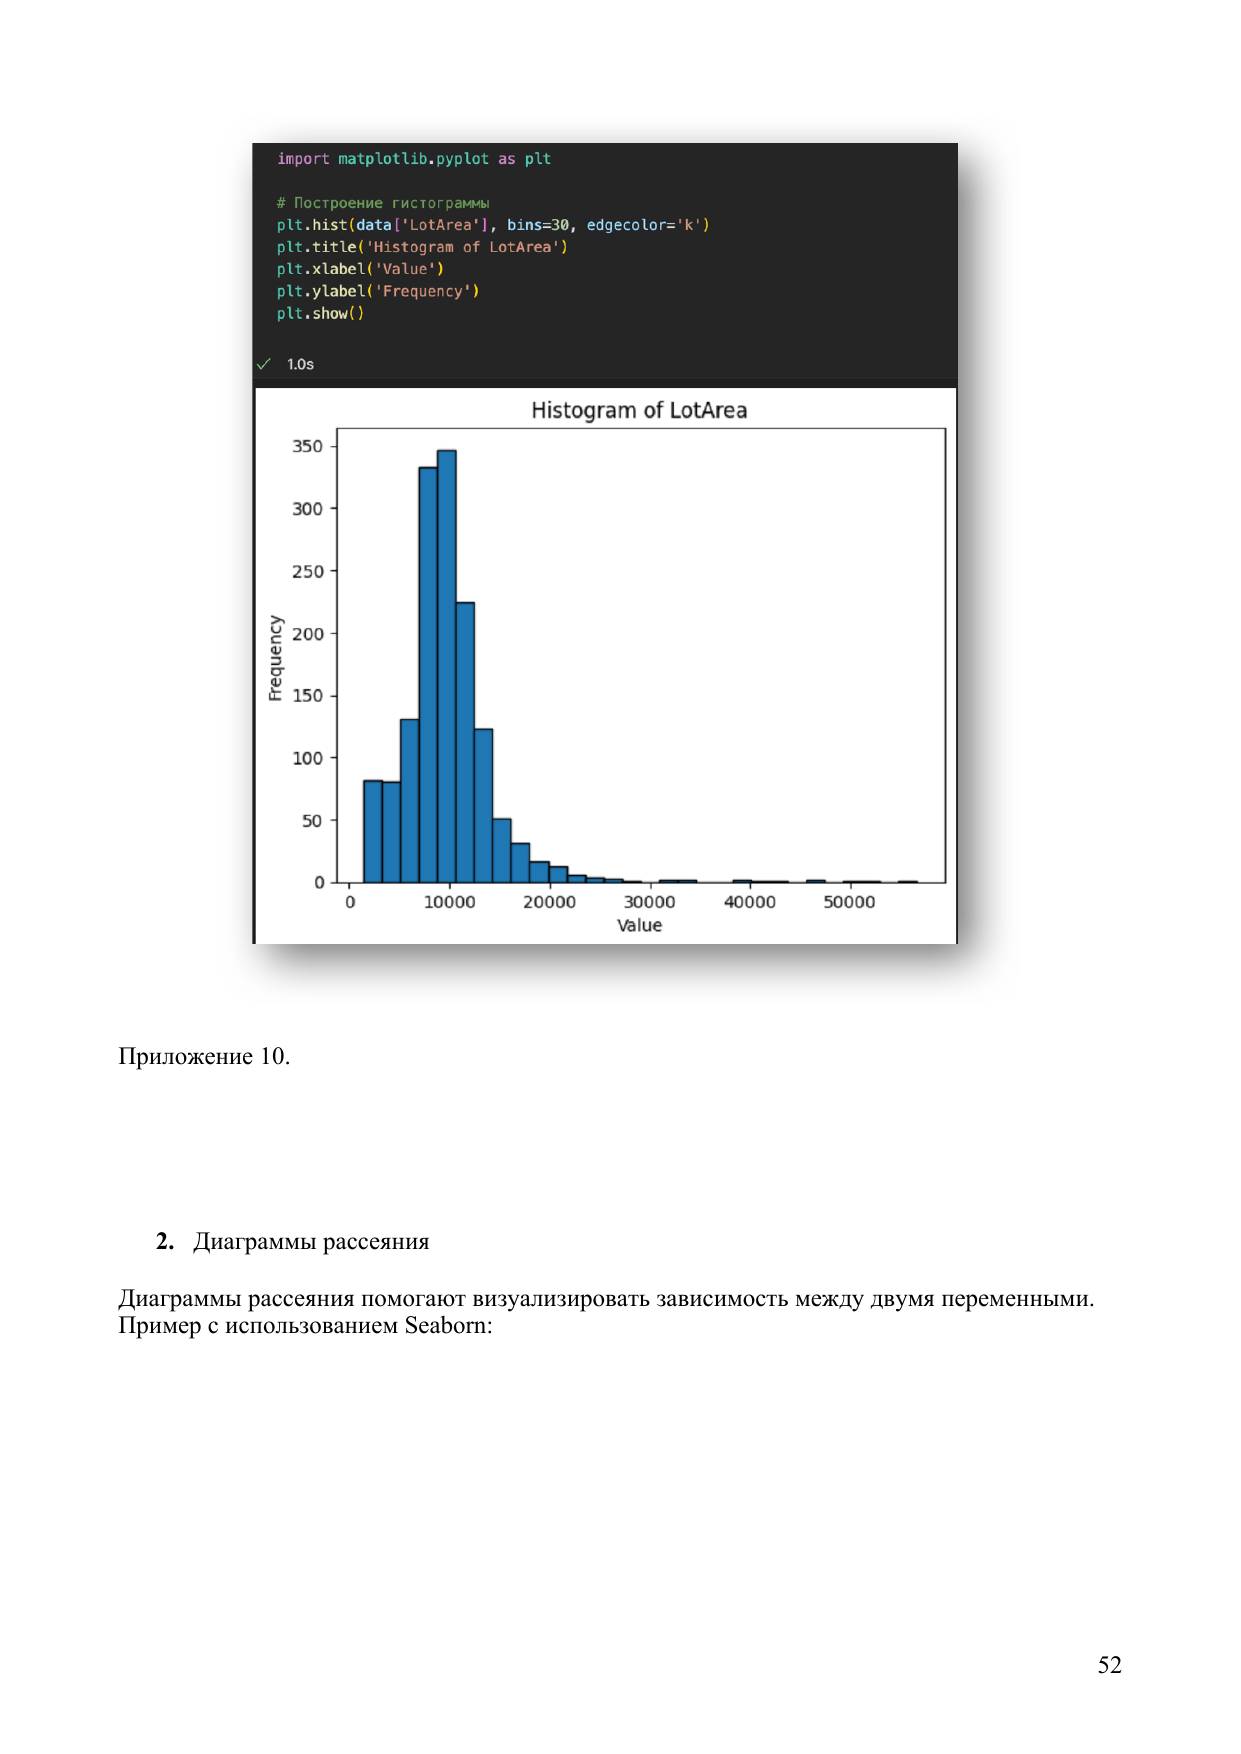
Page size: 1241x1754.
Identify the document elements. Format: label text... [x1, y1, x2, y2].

text Диаграммы рассеяния помогают визуализировать зависимость между двумя переменными. Пример с использованием Seaborn: [118, 1284, 1122, 1339]
list Диаграммы рассеяния [156, 1227, 1122, 1255]
picture [252, 143, 958, 944]
text Приложение 10. [118, 1042, 1122, 1070]
